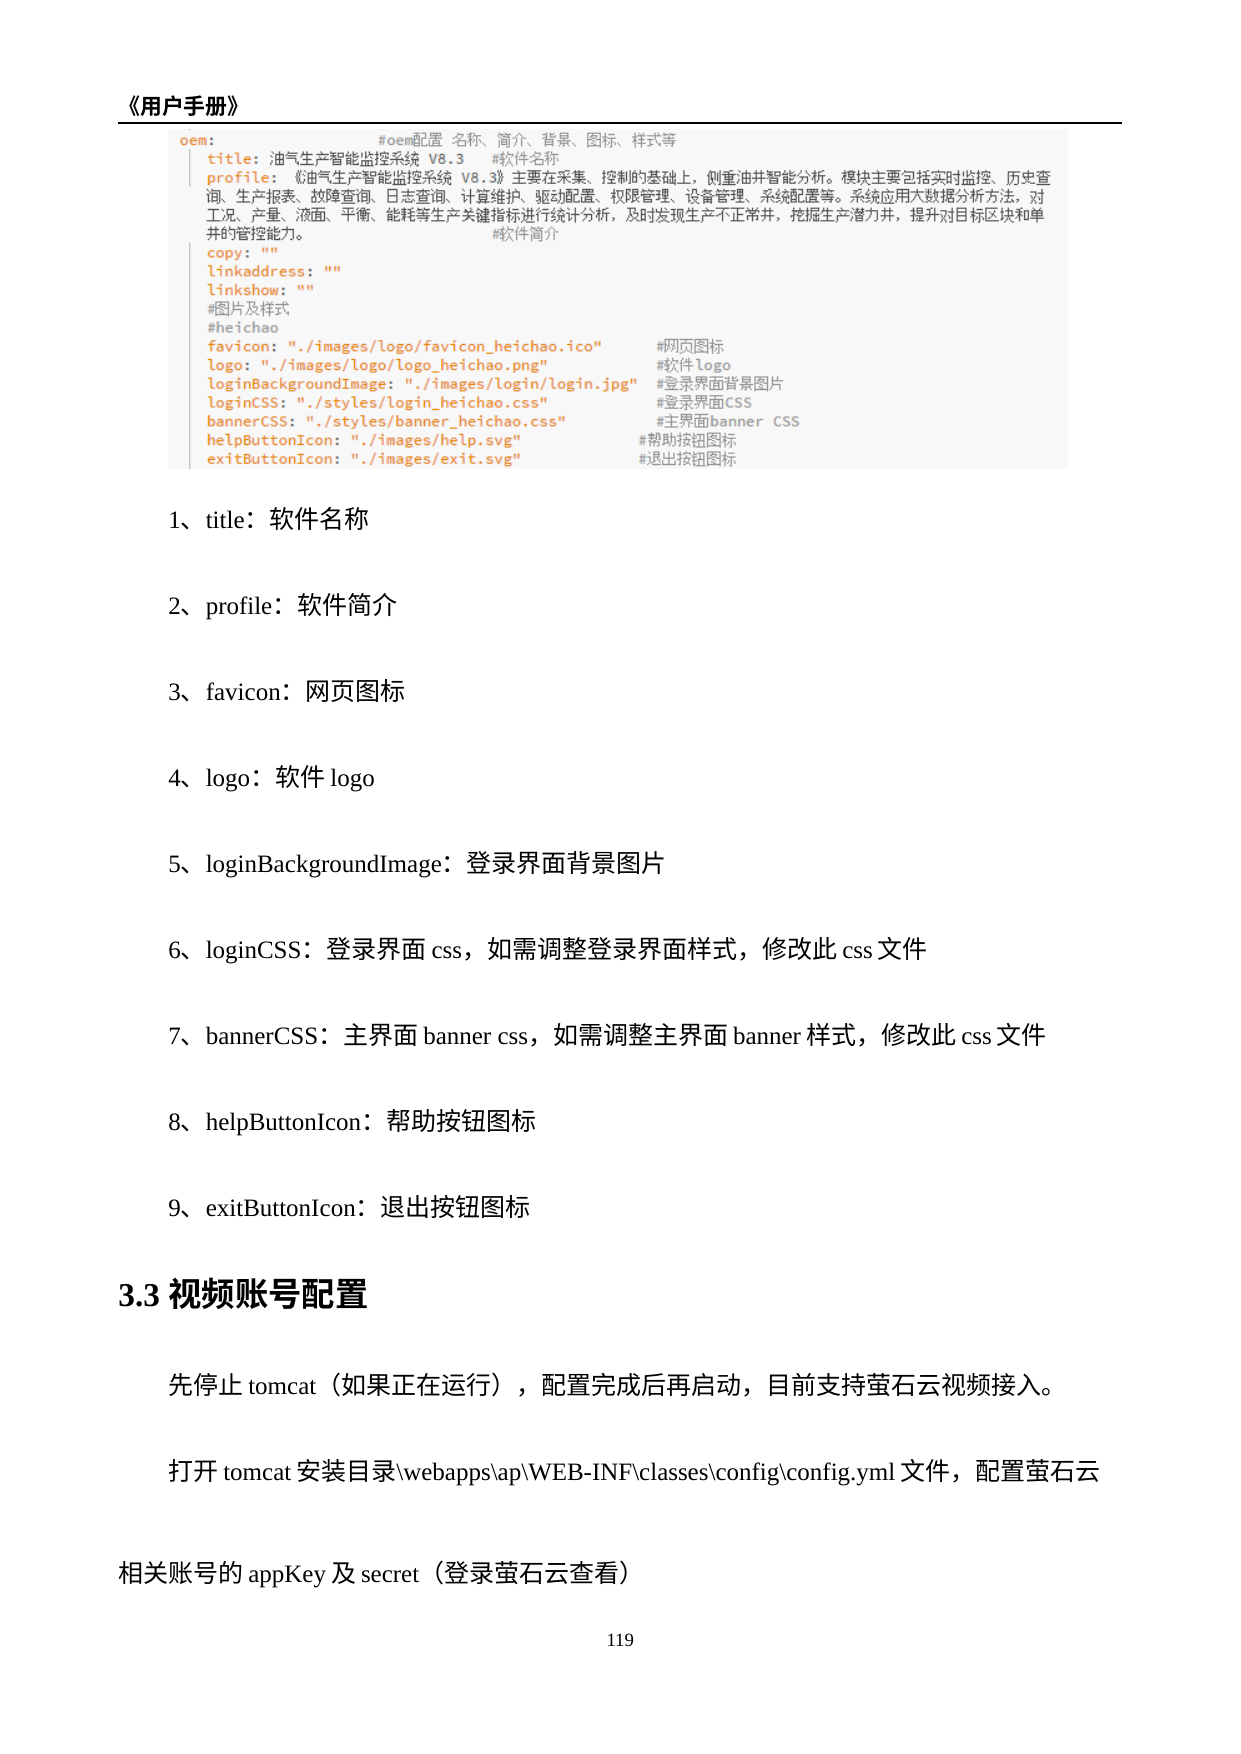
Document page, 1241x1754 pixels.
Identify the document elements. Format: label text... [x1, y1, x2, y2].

text 8、helpButtonIcon：帮助按钮图标 [118, 1086, 1122, 1153]
text 1、title：软件名称 [118, 483, 1122, 551]
picture [168, 129, 1069, 469]
text 6、loginCSS：登录界面css，如需调整登录界面样式，修改此css文件 [118, 913, 1122, 981]
text 先停止tomcat（如果正在运行），配置完成后再启动，目前支持萤石云视频接入。 [118, 1350, 1122, 1418]
text 3、favicon：网页图标 [118, 655, 1122, 723]
text 4、logo：软件logo [118, 741, 1122, 809]
text 打开tomcat安装目录\webapps\ap\WEB-INF\classes\config\config.yml文件，配置萤石云相关账号的appKey及secret（登录萤石云查看） [118, 1436, 1122, 1606]
text 7、bannerCSS：主界面banner css，如需调整主界面banner样式，修改此css文件 [118, 999, 1122, 1067]
subtitle 3.3 视频账号配置 [118, 1258, 1122, 1326]
text 5、loginBackgroundImage：登录界面背景图片 [118, 827, 1122, 895]
text 2、profile：软件简介 [118, 569, 1122, 637]
text 9、exitButtonIcon：退出按钮图标 [118, 1172, 1122, 1239]
